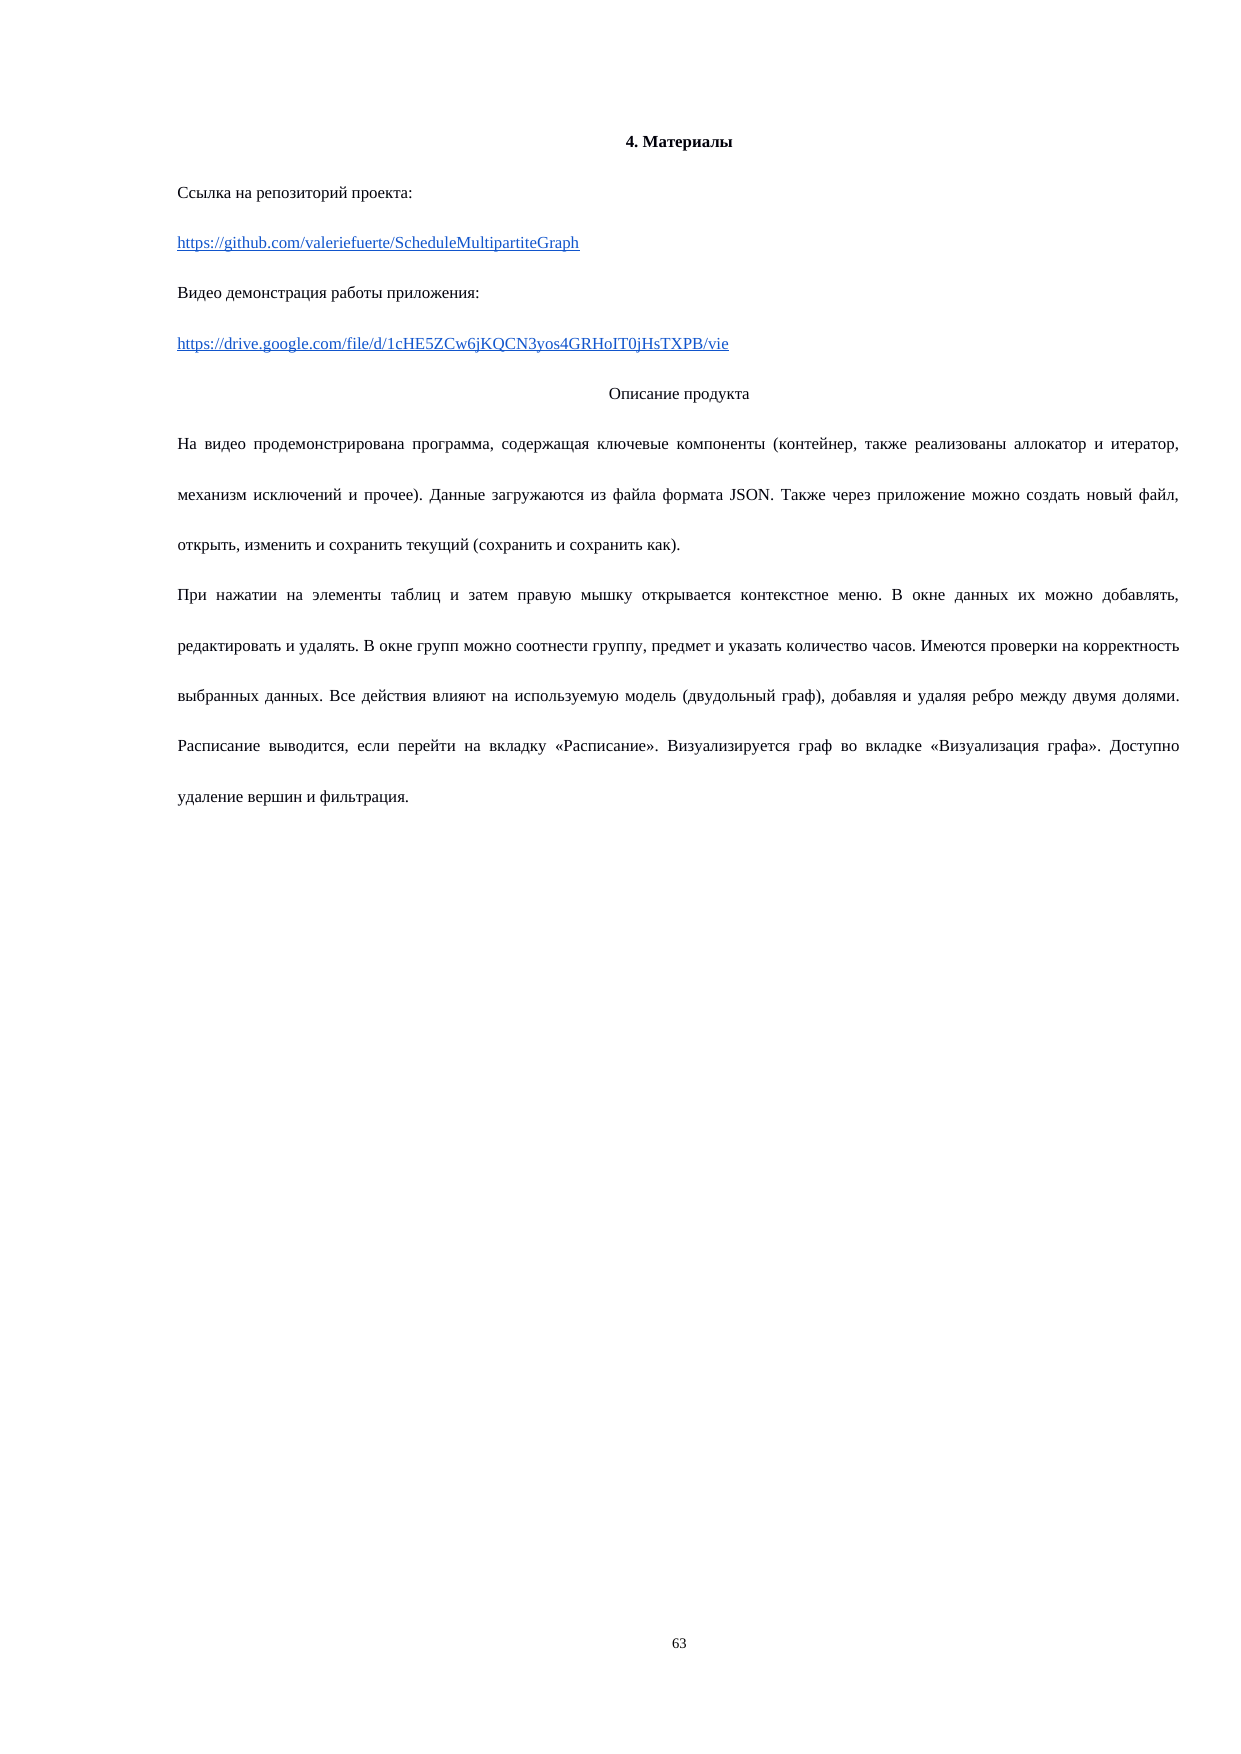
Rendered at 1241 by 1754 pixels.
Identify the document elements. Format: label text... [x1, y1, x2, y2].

text Описание продукта [177, 370, 1181, 403]
text На видео продемонстрирована программа, содержащая ключевые компоненты (контейнер, также реализованы аллокатор и итератор, механизм исключений и прочее). Данные загружаются из файла формата JSON. Также через приложение можно создать новый файл, открыть, изменить и сохранить текущий (сохранить и сохранить как). [177, 420, 1181, 554]
text При нажатии на элементы таблиц и затем правую мышку открывается контекстное меню. В окне данных их можно добавлять, редактировать и удалять. В окне групп можно соотнести группу, предмет и указать количество часов. Имеются проверки на корректность выбранных данных. Все действия влияют на используемую модель (двудольный граф), добавляя и удаляя ребро между двумя долями. Расписание выводится, если перейти на вкладку «Расписание». Визуализируется граф во вкладке «Визуализация графа». Доступно удаление вершин и фильтрация. [177, 571, 1181, 806]
text Ссылка на репозиторий проекта: [177, 168, 1181, 202]
text https://drive.google.com/file/d/1cHE5ZCw6jKQCN3yos4GRHoIT0jHsTXPB/vie [177, 319, 1181, 353]
text https://github.com/valeriefuerte/ScheduleMultipartiteGraph [177, 219, 1181, 252]
text Видео демонстрация работы приложения: [177, 269, 1181, 303]
text 4. Материалы [177, 118, 1181, 152]
